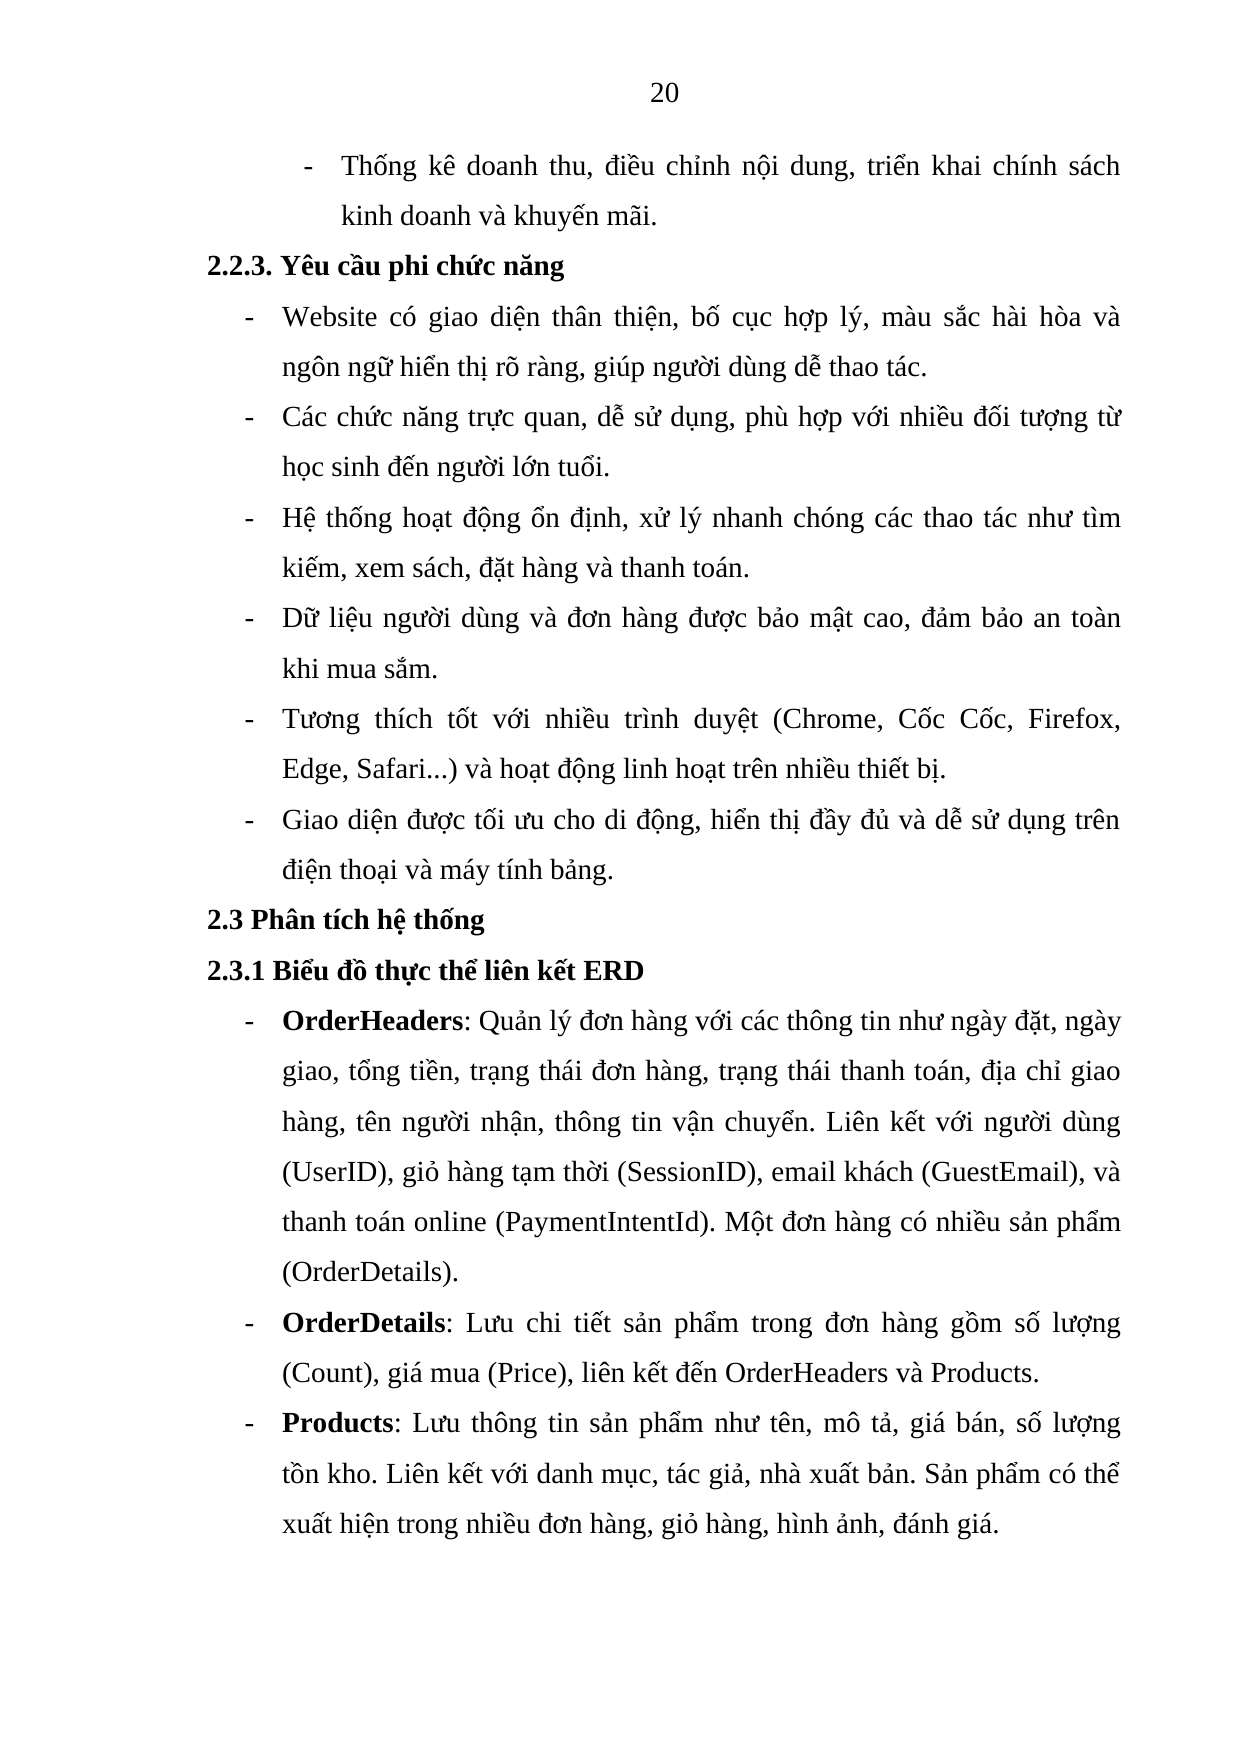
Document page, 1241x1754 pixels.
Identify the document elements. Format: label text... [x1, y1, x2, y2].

list Dữ liệu người dùng và đơn hàng được bảo mật cao, đảm bảo an toàn khi mua sắm. [244, 601, 1122, 684]
list Thống kê doanh thu, điều chỉnh nội dung, triển khai chính sách kinh doanh và khuyến mãi. [303, 148, 1122, 232]
subtitle 2.3.1 Biểu đồ thực thể liên kết ERD [207, 953, 1122, 986]
list Hệ thống hoạt động ổn định, xử lý nhanh chóng các thao tác như tìm kiếm, xem sách, đặt hàng và thanh toán. [244, 500, 1122, 584]
list Tương thích tốt với nhiều trình duyệt (Chrome, Cốc Cốc, Firefox, Edge, Safari...) và hoạt động linh hoạt trên nhiều thiết bị. [244, 701, 1122, 785]
list Các chức năng trực quan, dễ sử dụng, phù hợp với nhiều đối tượng từ học sinh đến người lớn tuổi. [244, 399, 1122, 483]
list OrderDetails: Lưu chi tiết sản phẩm trong đơn hàng gồm số lượng (Count), giá mua (Price), liên kết đến OrderHeaders và Products. [244, 1305, 1122, 1389]
list Website có giao diện thân thiện, bố cục hợp lý, màu sắc hài hòa và ngôn ngữ hiển thị rõ ràng, giúp người dùng dễ thao tác. [244, 299, 1122, 382]
list Products: Lưu thông tin sản phẩm như tên, mô tả, giá bán, số lượng tồn kho. Liên kết với danh mục, tác giả, nhà xuất bản. Sản phẩm có thể xuất hiện trong nhiều đơn hàng, giỏ hàng, hình ảnh, đánh giá. [244, 1406, 1122, 1540]
subtitle 2.3 Phân tích hệ thống [207, 902, 1122, 936]
list Giao diện được tối ưu cho di động, hiển thị đầy đủ và dễ sử dụng trên điện thoại và máy tính bảng. [244, 802, 1122, 886]
subtitle 2.2.3. Yêu cầu phi chức năng [207, 248, 1122, 282]
list OrderHeaders: Quản lý đơn hàng với các thông tin như ngày đặt, ngày giao, tổng tiền, trạng thái đơn hàng, trạng thái thanh toán, địa chỉ giao hàng, tên người nhận, thông tin vận chuyển. Liên kết với người dùng (UserID), giỏ hàng tạm thời (SessionID), email khách (GuestEmail), và thanh toán online (PaymentIntentId). Một đơn hàng có nhiều sản phẩm (OrderDetails). [244, 1003, 1122, 1288]
